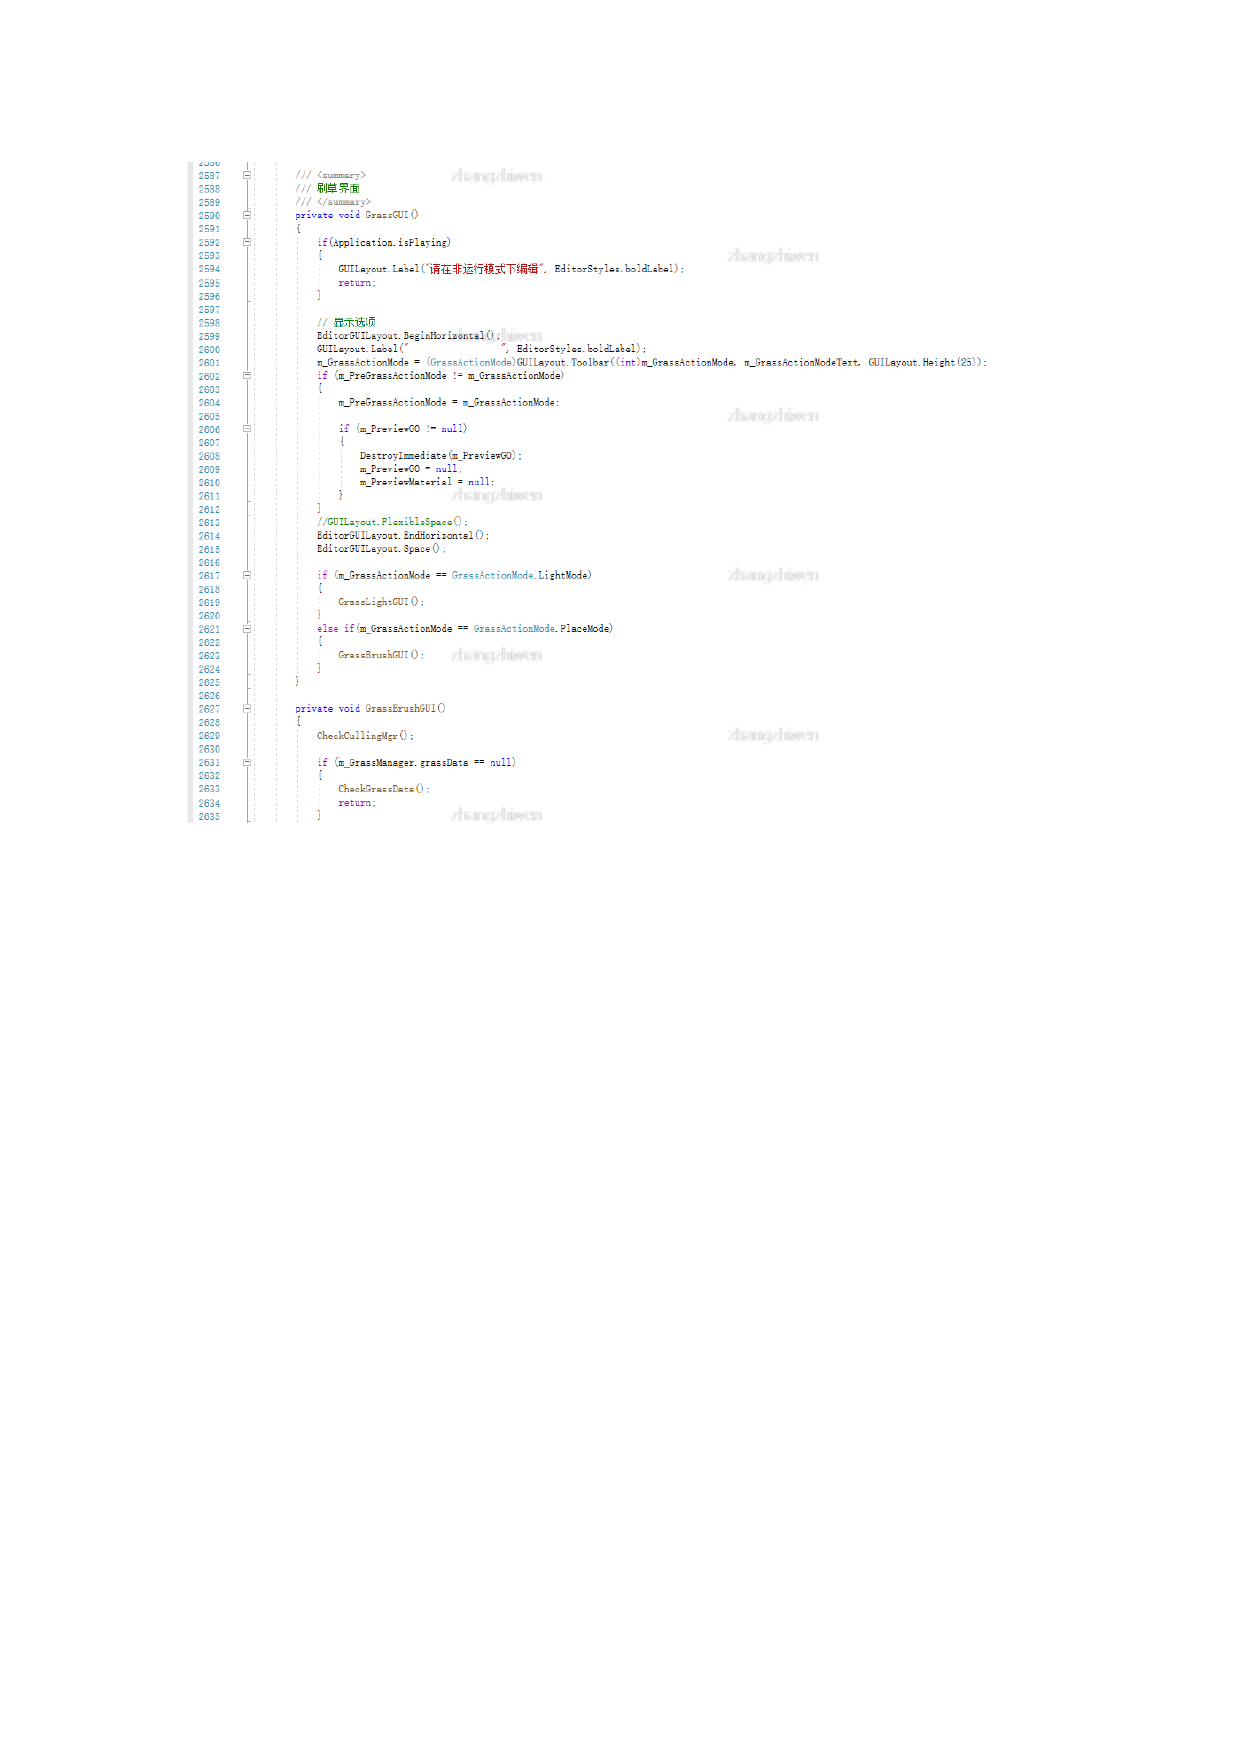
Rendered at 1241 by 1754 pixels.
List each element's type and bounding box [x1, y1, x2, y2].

picture [187, 162, 1053, 823]
